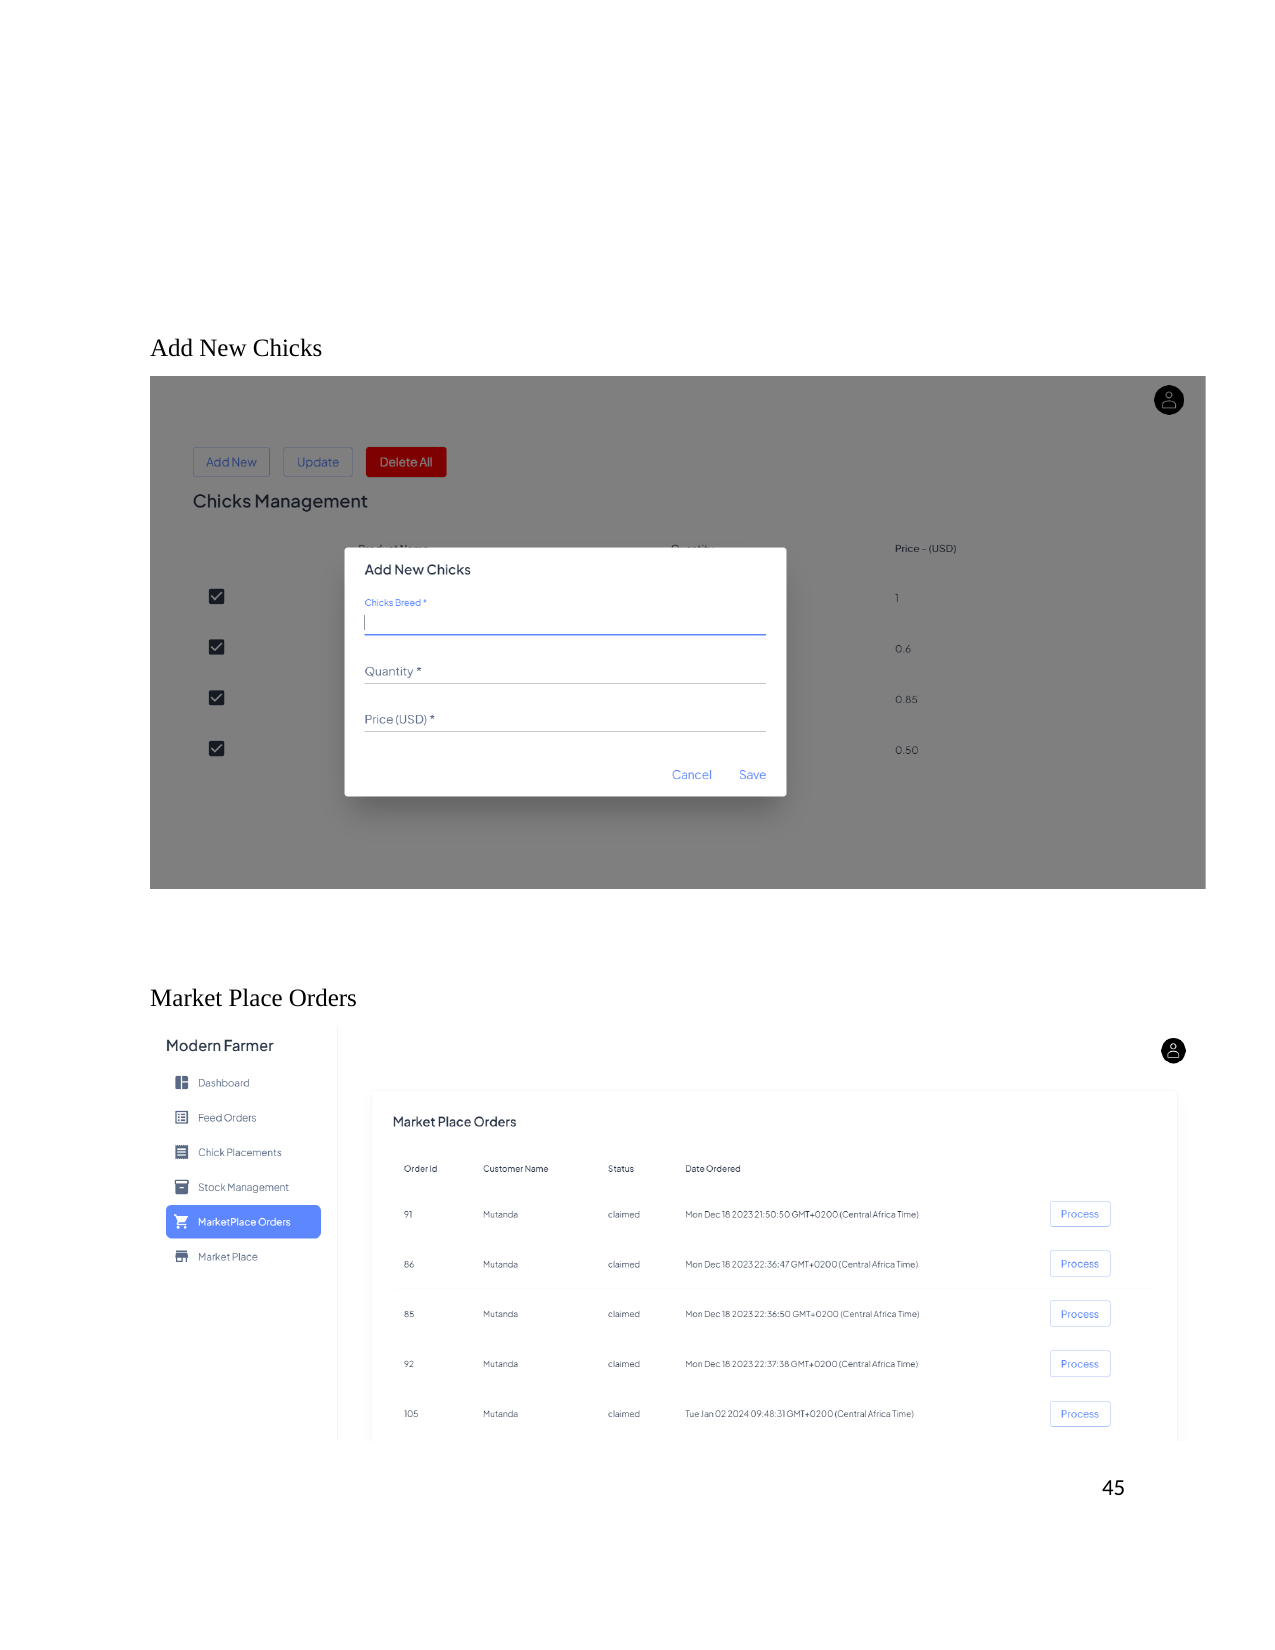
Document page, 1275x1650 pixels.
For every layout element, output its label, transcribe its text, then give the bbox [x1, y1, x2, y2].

picture [150, 1026, 1209, 1441]
subtitle Add New Chicks [150, 333, 1125, 362]
picture [150, 376, 1206, 889]
subtitle Market Place Orders [150, 983, 1125, 1012]
